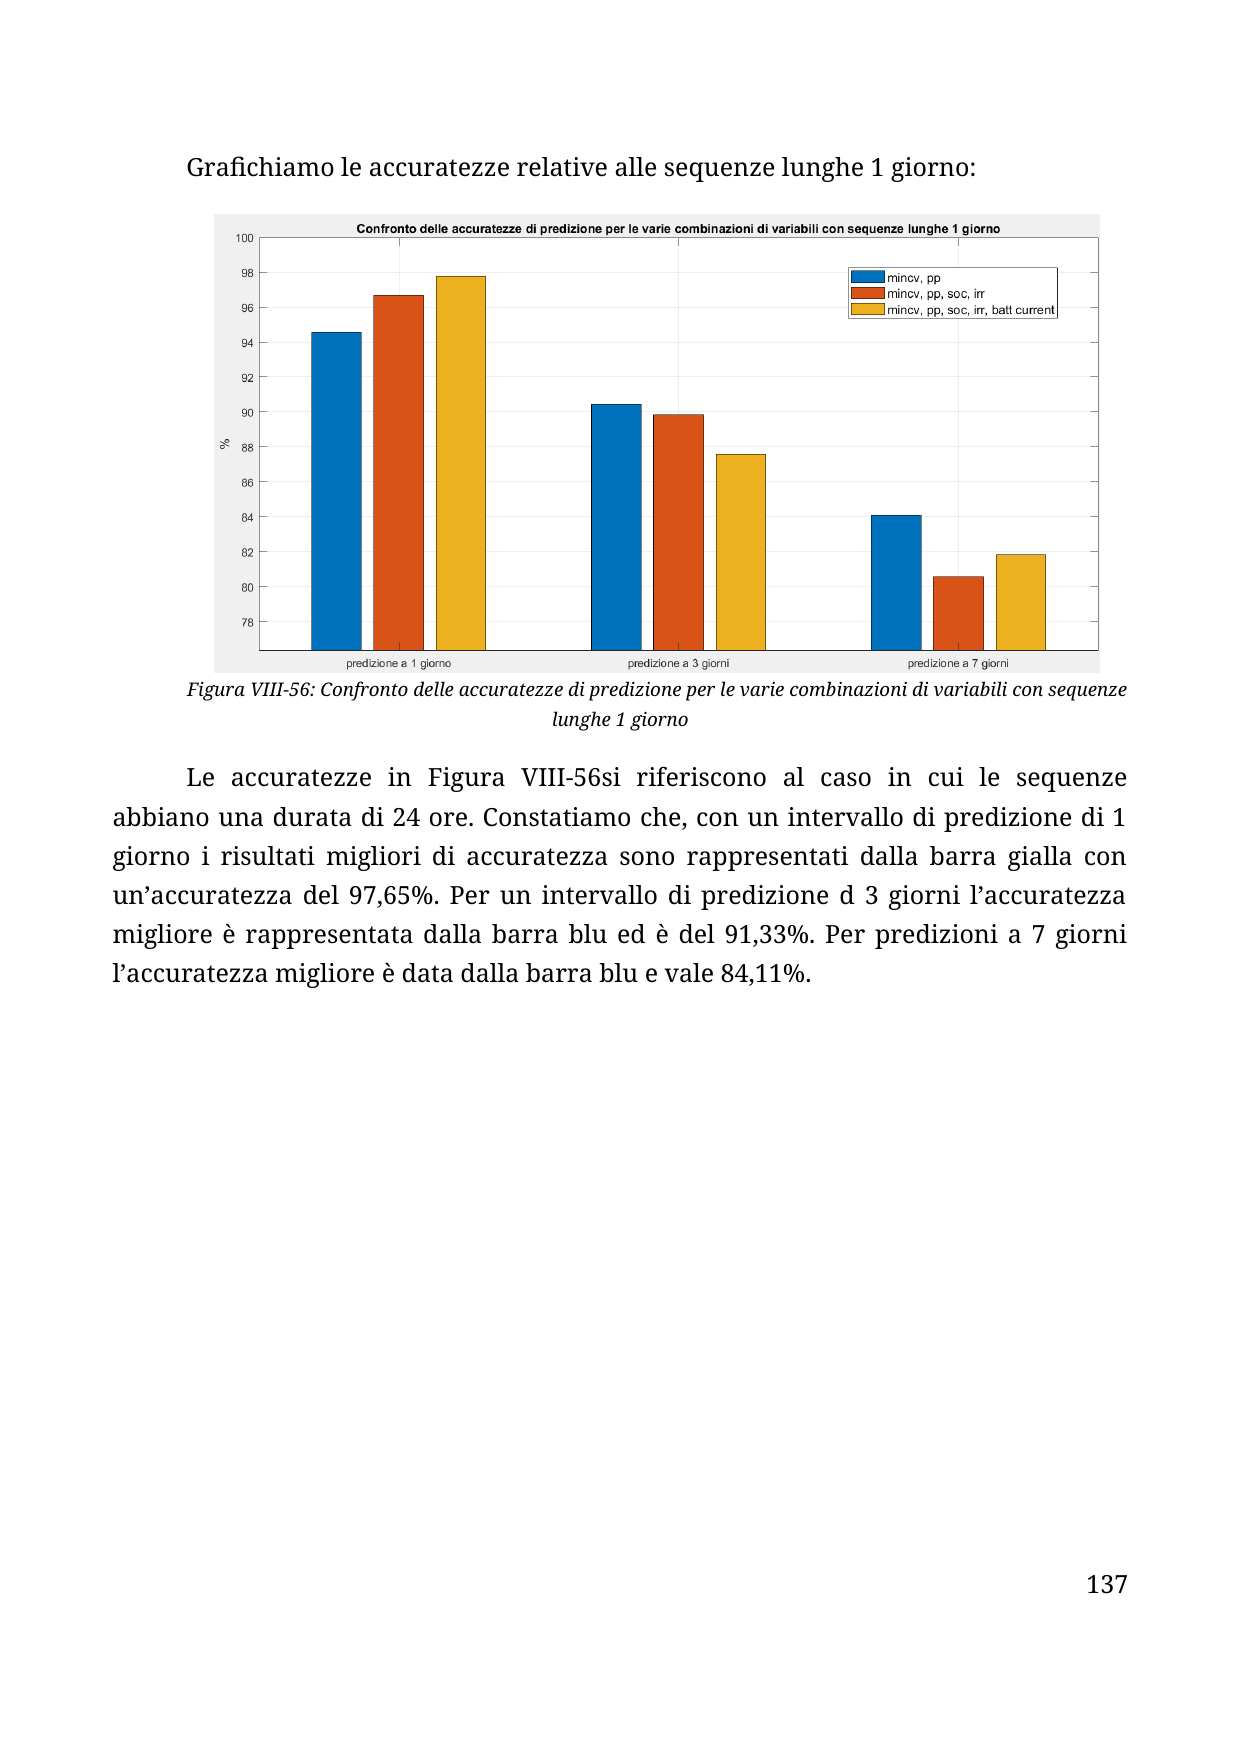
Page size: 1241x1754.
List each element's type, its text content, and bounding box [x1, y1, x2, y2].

picture [214, 214, 1100, 673]
text Grafichiamo le accuratezze relative alle sequenze lunghe 1 giorno: [112, 150, 1128, 184]
